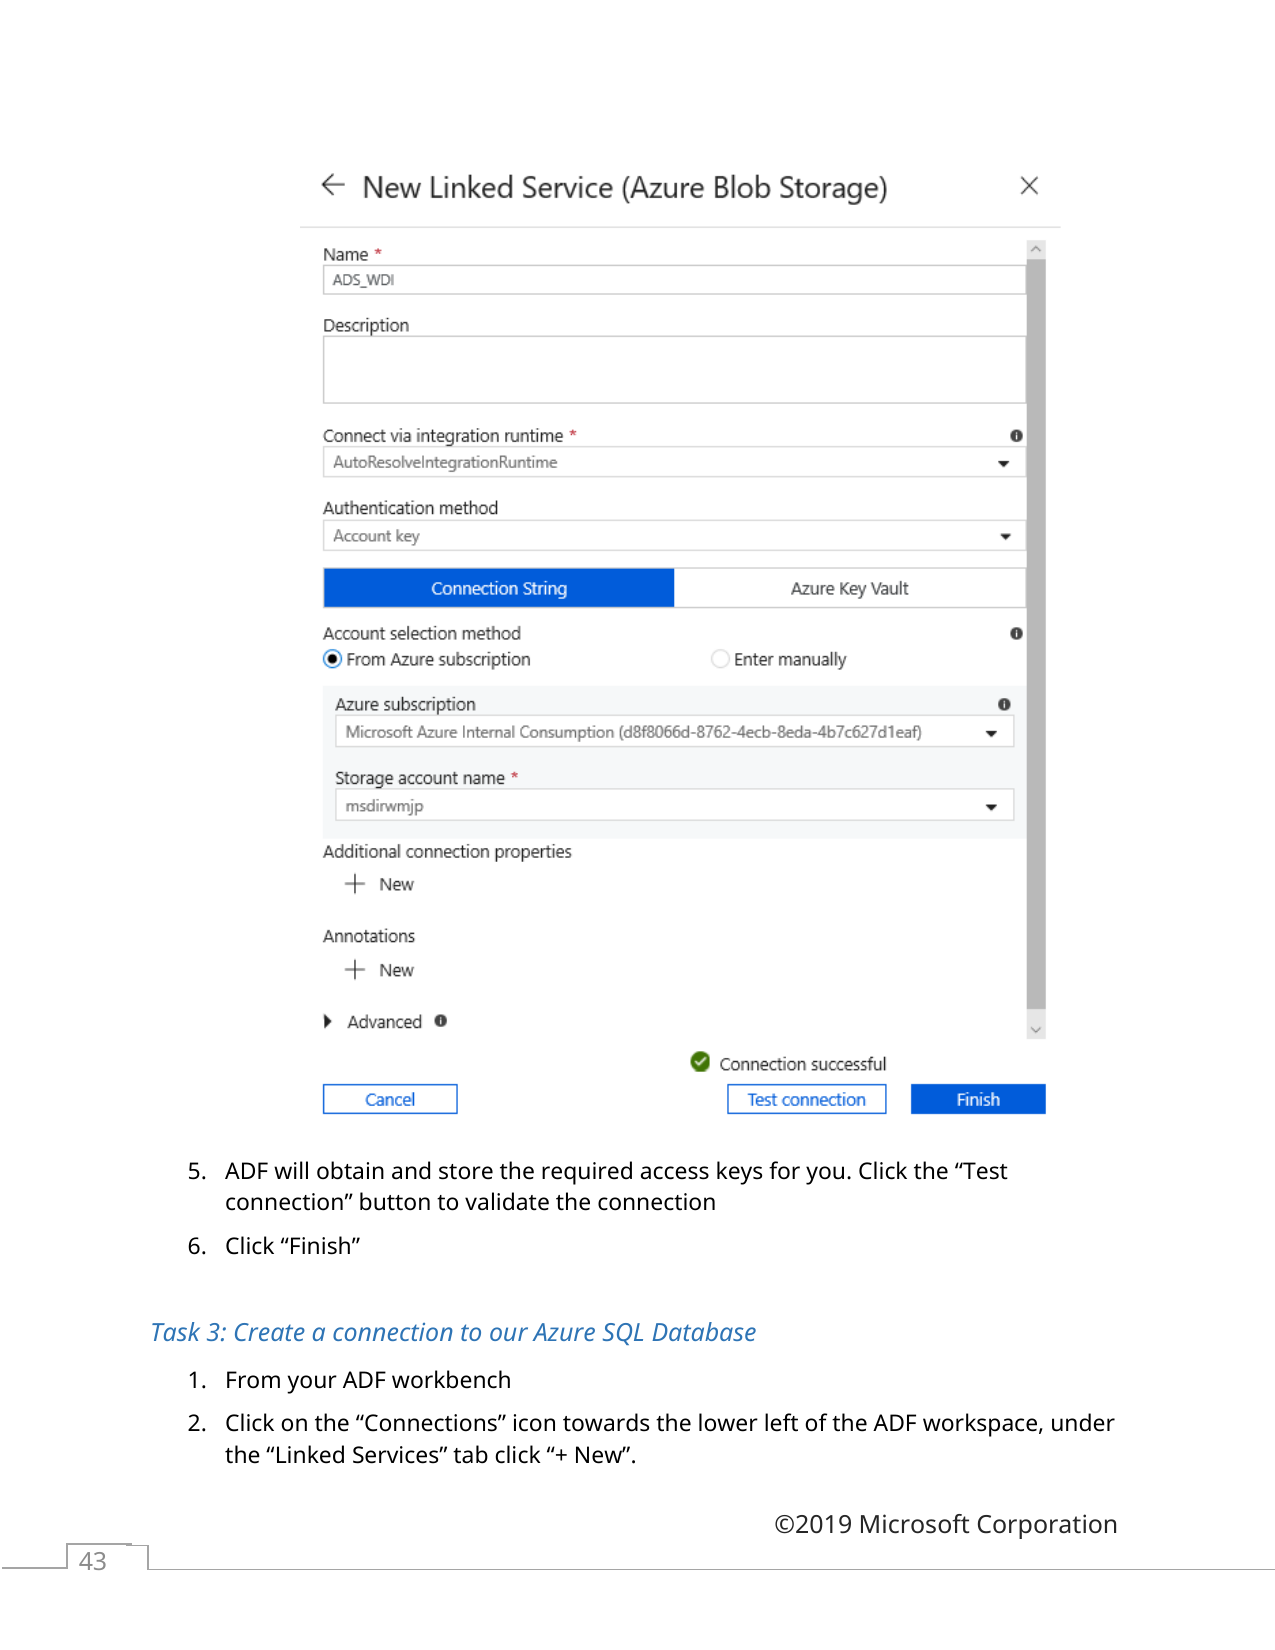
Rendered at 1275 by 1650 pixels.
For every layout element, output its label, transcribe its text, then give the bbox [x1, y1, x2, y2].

subtitle Task 3: Create a connection to our Azure SQL Database [150, 1314, 1125, 1348]
list ADF will obtain and store the required access keys for you. Click the “Test connection” button to validate the connection [187, 1154, 1125, 1217]
list From your ADF workbench [187, 1363, 1125, 1395]
list Click on the “Connections” icon towards the lower left of the ADF workspace, under the “Linked Services” tab click “+ New”. [187, 1407, 1125, 1470]
list Click “Finish” [187, 1229, 1125, 1261]
picture [300, 150, 1061, 1136]
